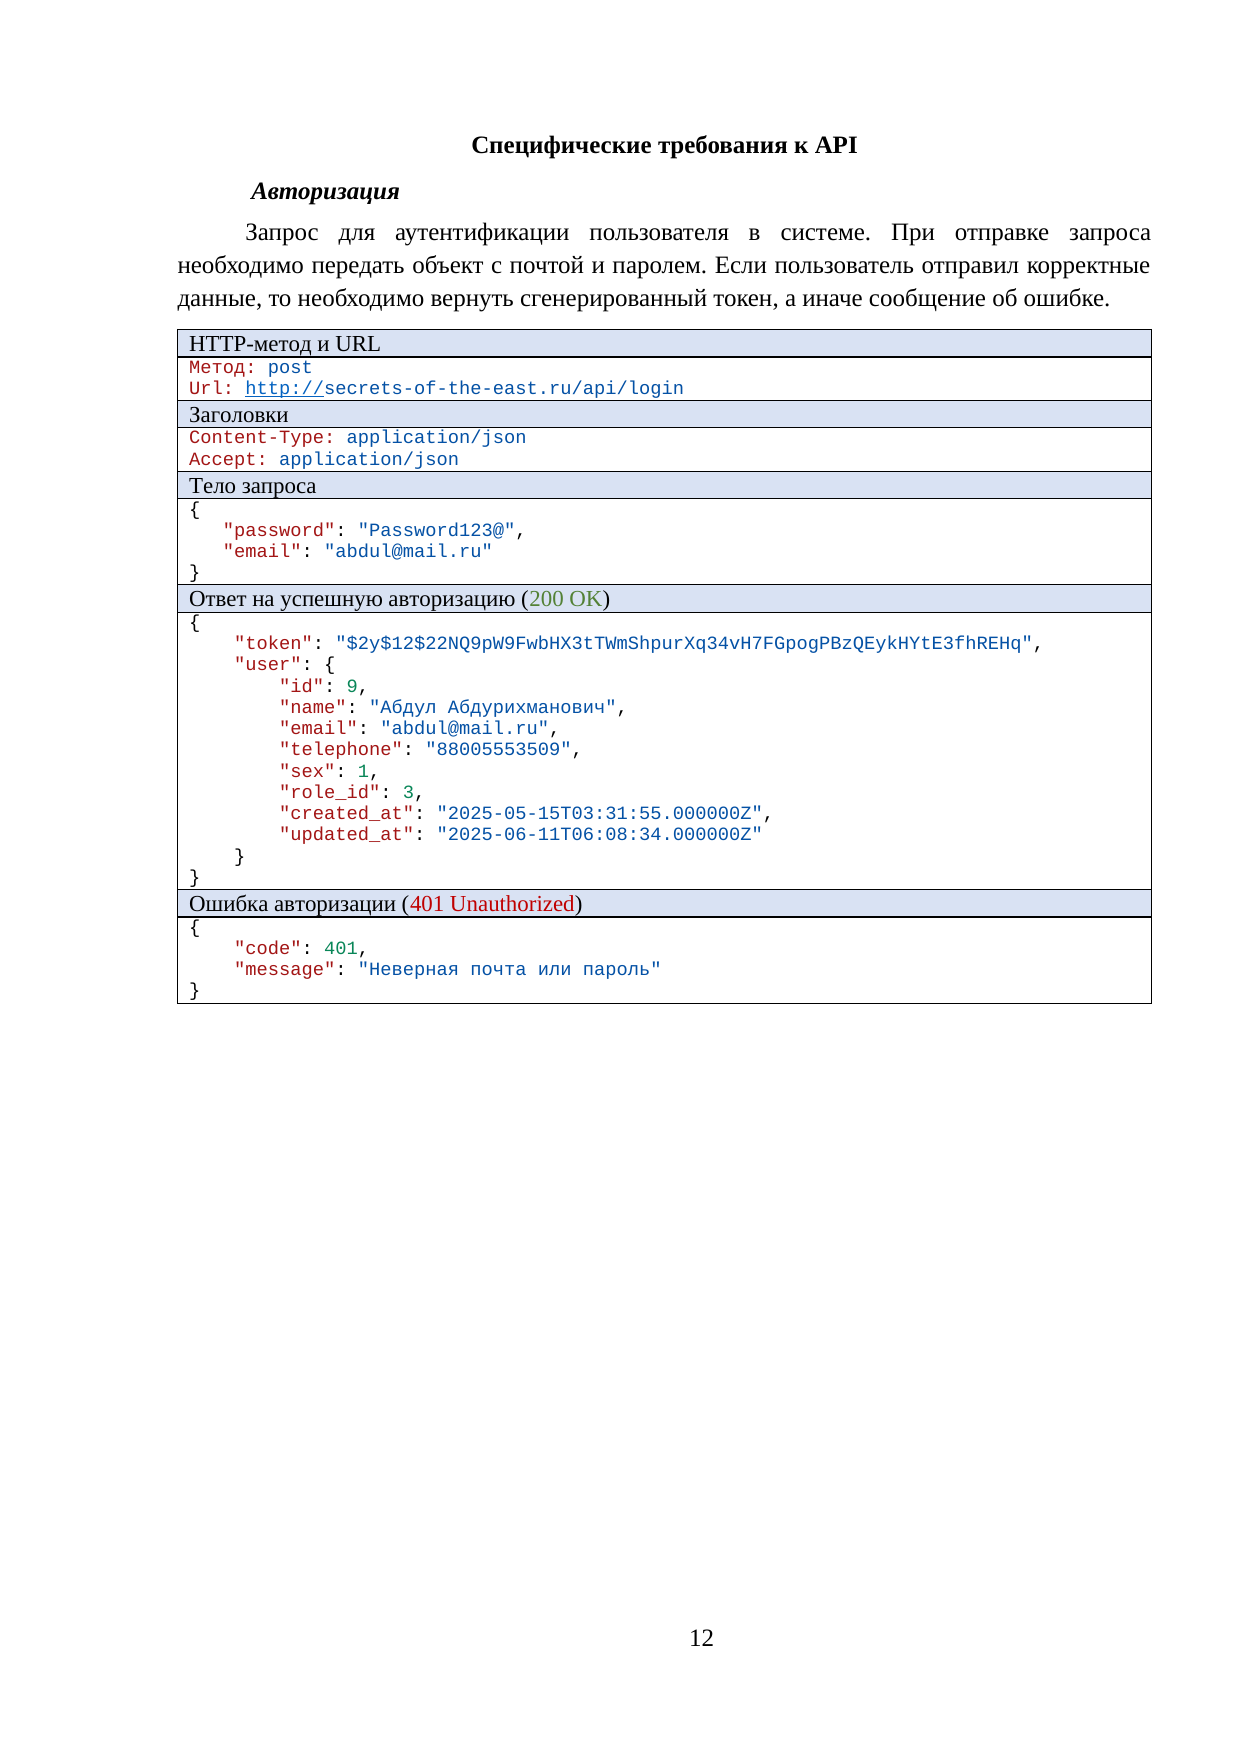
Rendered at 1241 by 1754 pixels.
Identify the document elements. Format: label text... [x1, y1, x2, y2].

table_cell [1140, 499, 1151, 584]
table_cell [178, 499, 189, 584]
text Авторизация [177, 176, 1152, 205]
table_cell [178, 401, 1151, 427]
subtitle Специфические требования к API [177, 131, 1152, 159]
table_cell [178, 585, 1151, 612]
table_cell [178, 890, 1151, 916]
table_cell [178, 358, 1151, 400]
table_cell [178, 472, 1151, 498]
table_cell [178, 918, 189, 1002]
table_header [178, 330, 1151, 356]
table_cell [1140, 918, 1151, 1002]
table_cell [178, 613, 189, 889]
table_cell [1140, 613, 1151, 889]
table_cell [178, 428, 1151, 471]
text Запрос для аутентификации пользователя в системе. При отправке запроса необходимо передать объект с почтой и паролем. Если пользователь отправил корректные данные, то необходимо вернуть сгенерированный токен, а иначе сообщение об ошибке. [177, 217, 1152, 312]
